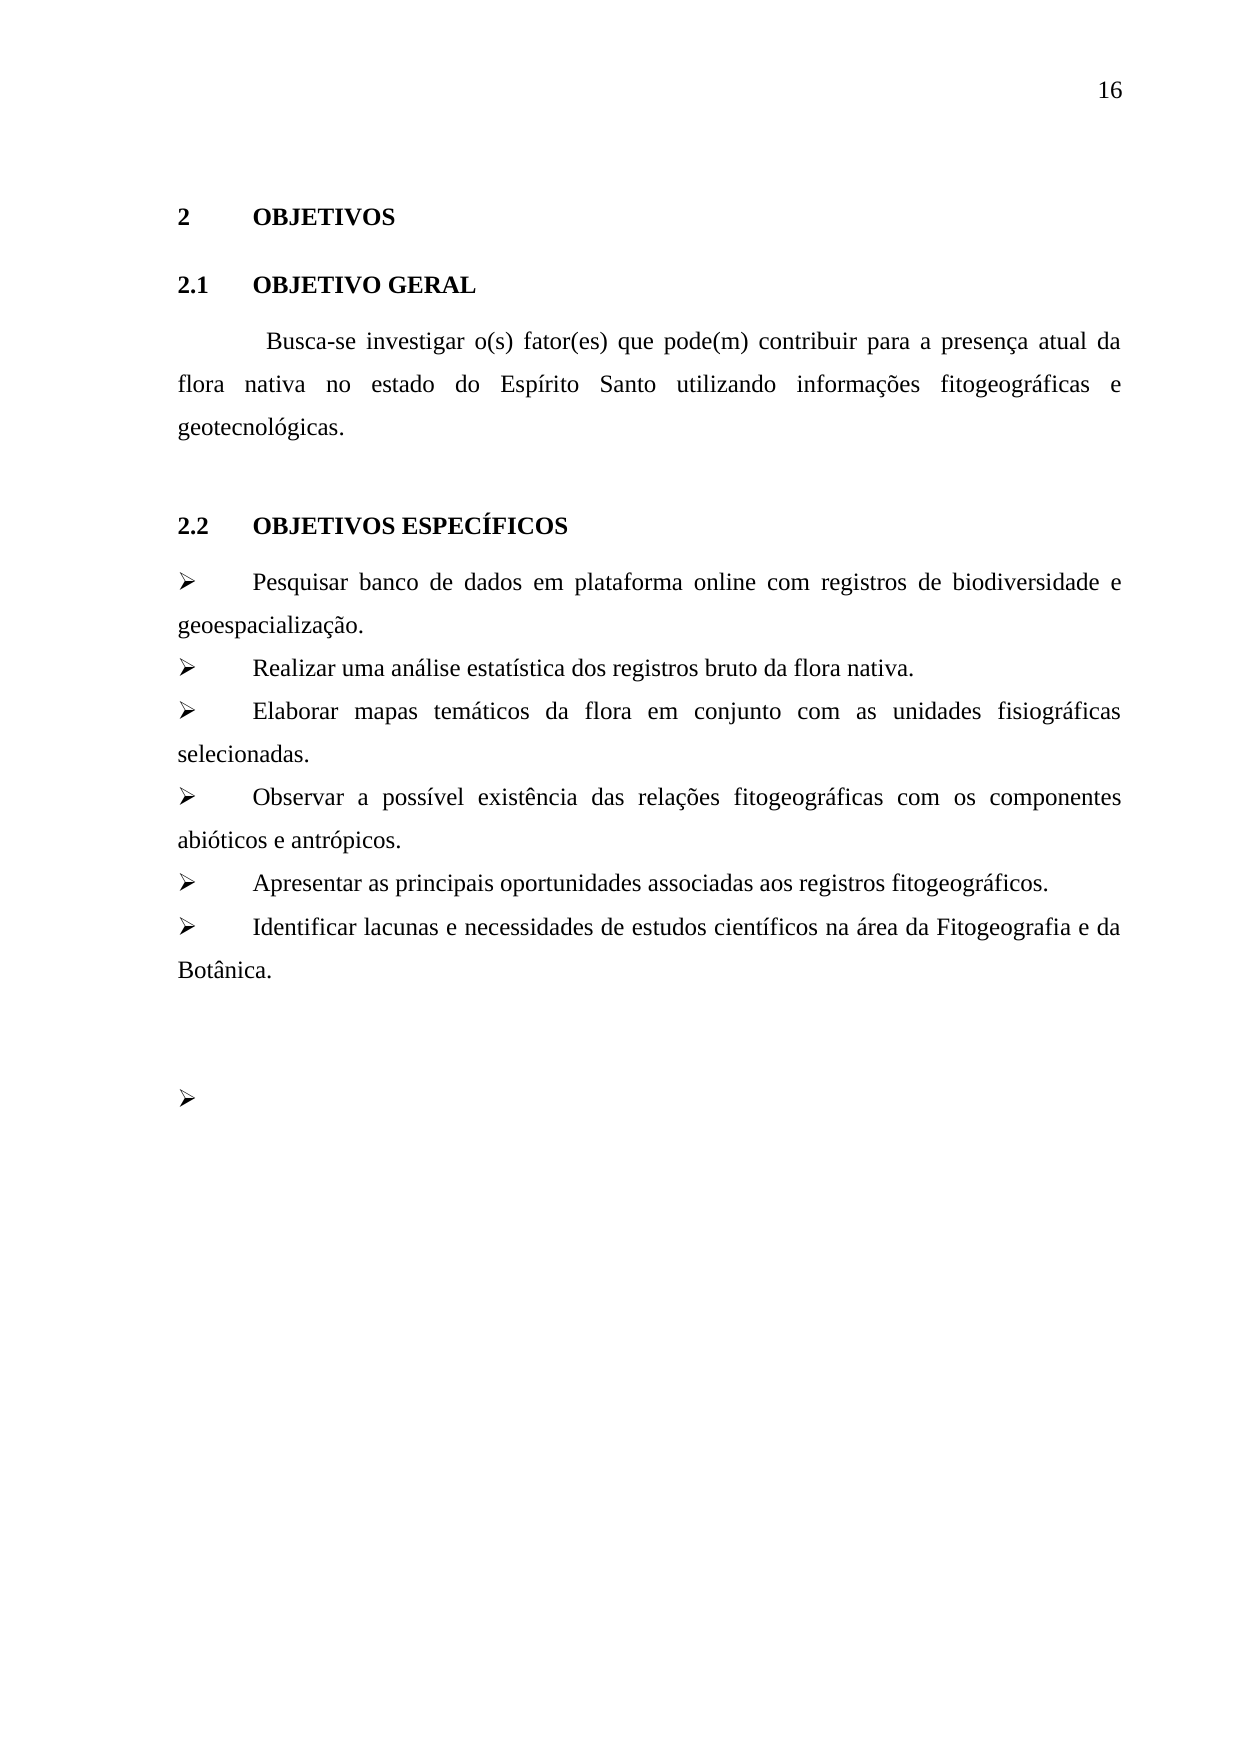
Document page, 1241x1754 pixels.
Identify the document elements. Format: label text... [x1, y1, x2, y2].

text Realizar uma análise estatística dos registros bruto da flora nativa. [177, 653, 1122, 682]
text Observar a possível existência das relações fitogeográficas com os componentes abióticos e antrópicos. [177, 782, 1122, 854]
text Identificar lacunas e necessidades de estudos científicos na área da Fitogeografia e da Botânica. [177, 912, 1122, 983]
subtitle Objetivos específicos [177, 511, 1122, 540]
text Pesquisar banco de dados em plataforma online com registros de biodiversidade e geoespacialização. [177, 567, 1122, 638]
text Busca-se investigar o(s) fator(es) que pode(m) contribuir para a presença atual da flora nativa no estado do Espírito Santo utilizando informações fitogeográficas e geotecnológicas. [177, 326, 1122, 441]
text Apresentar as principais oportunidades associadas aos registros fitogeográficos. [177, 868, 1122, 897]
subtitle Objetivos [177, 202, 1122, 231]
text Elaborar mapas temáticos da flora em conjunto com as unidades fisiográficas selecionadas. [177, 696, 1122, 768]
subtitle Objetivo geral [177, 270, 1122, 299]
